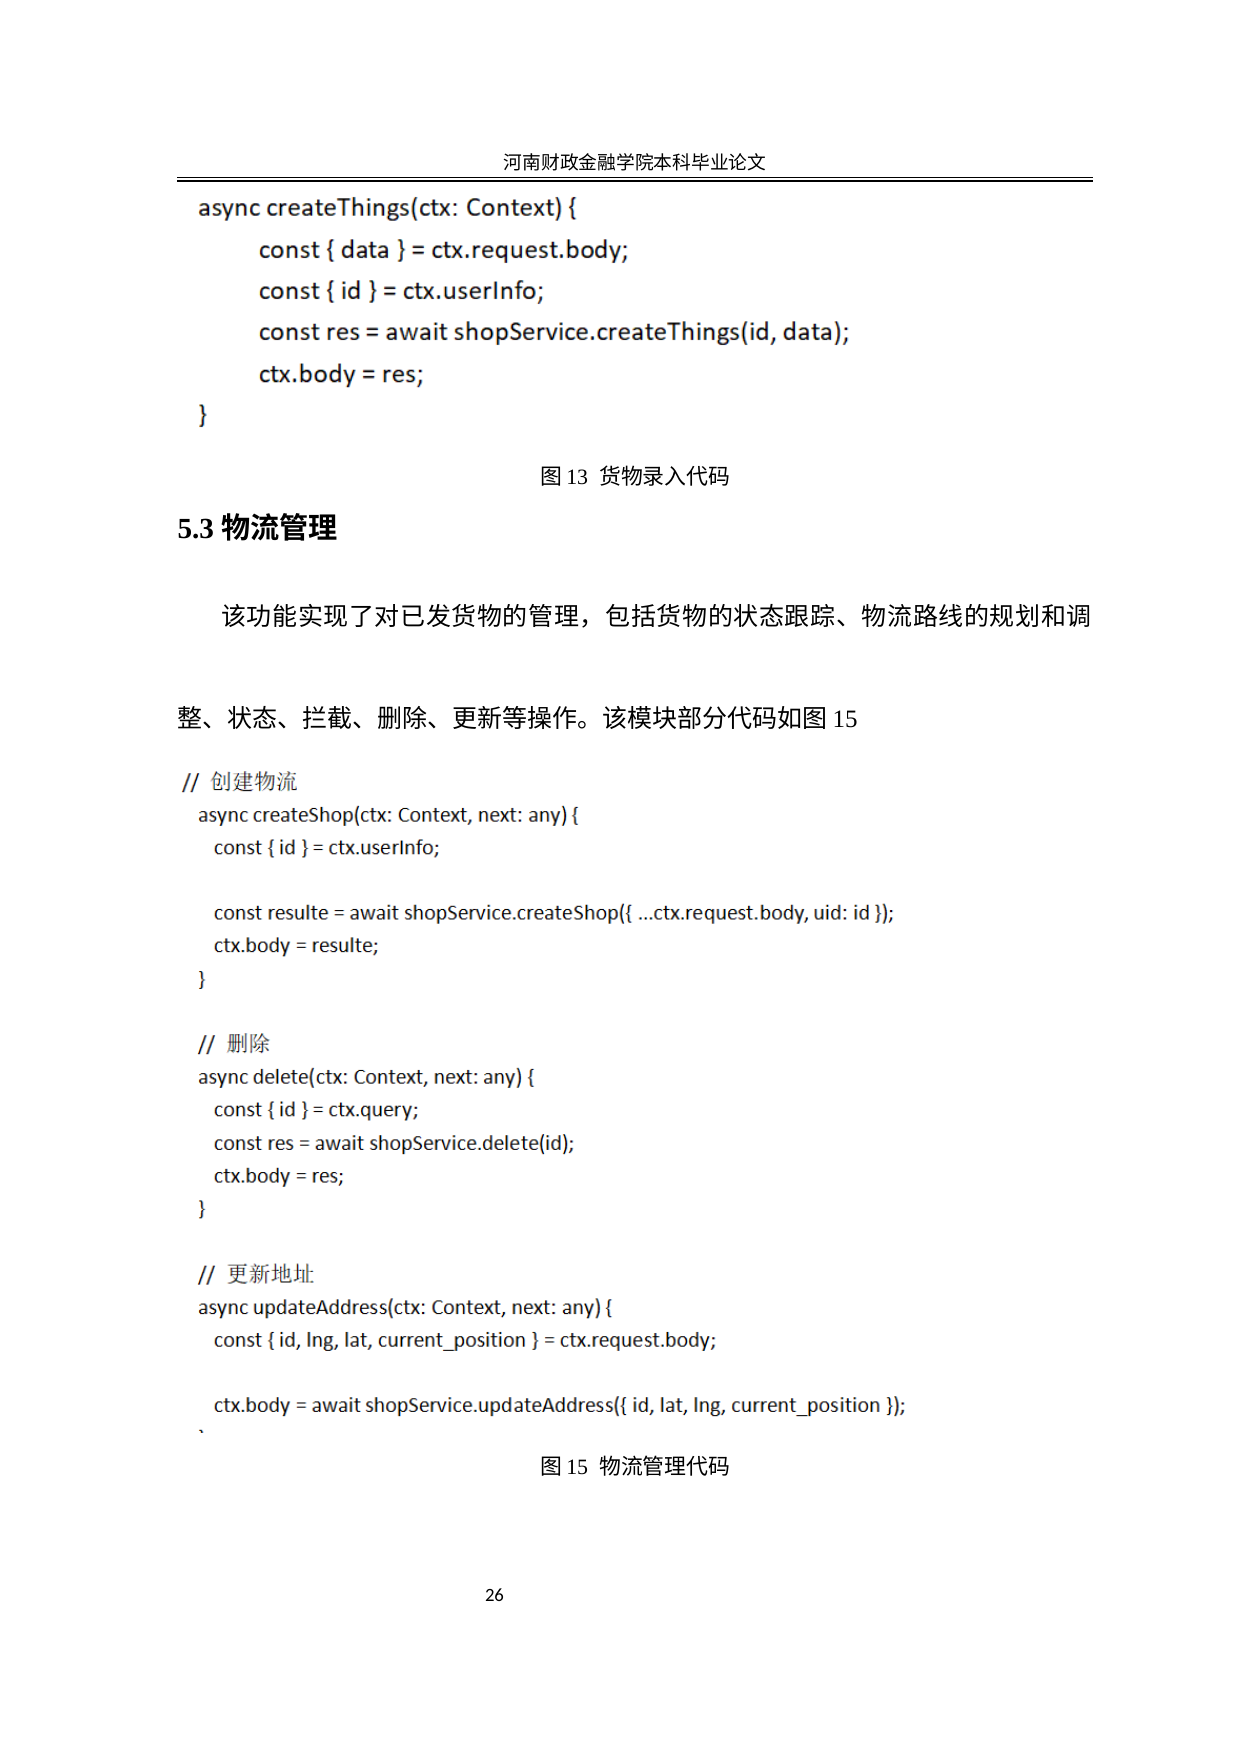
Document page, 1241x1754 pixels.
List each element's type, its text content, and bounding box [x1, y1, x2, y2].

text 图15 物流管理代码 [177, 1448, 1093, 1482]
text 5.3 物流管理 [177, 492, 1093, 560]
picture [177, 186, 1093, 437]
text 该功能实现了对已发货物的管理，包括货物的状态跟踪、物流路线的规划和调整、状态、拦截、删除、更新等操作。该模块部分代码如图15 [177, 581, 1093, 751]
picture [177, 768, 1093, 1433]
text 图13 货物录入代码 [177, 458, 1093, 492]
